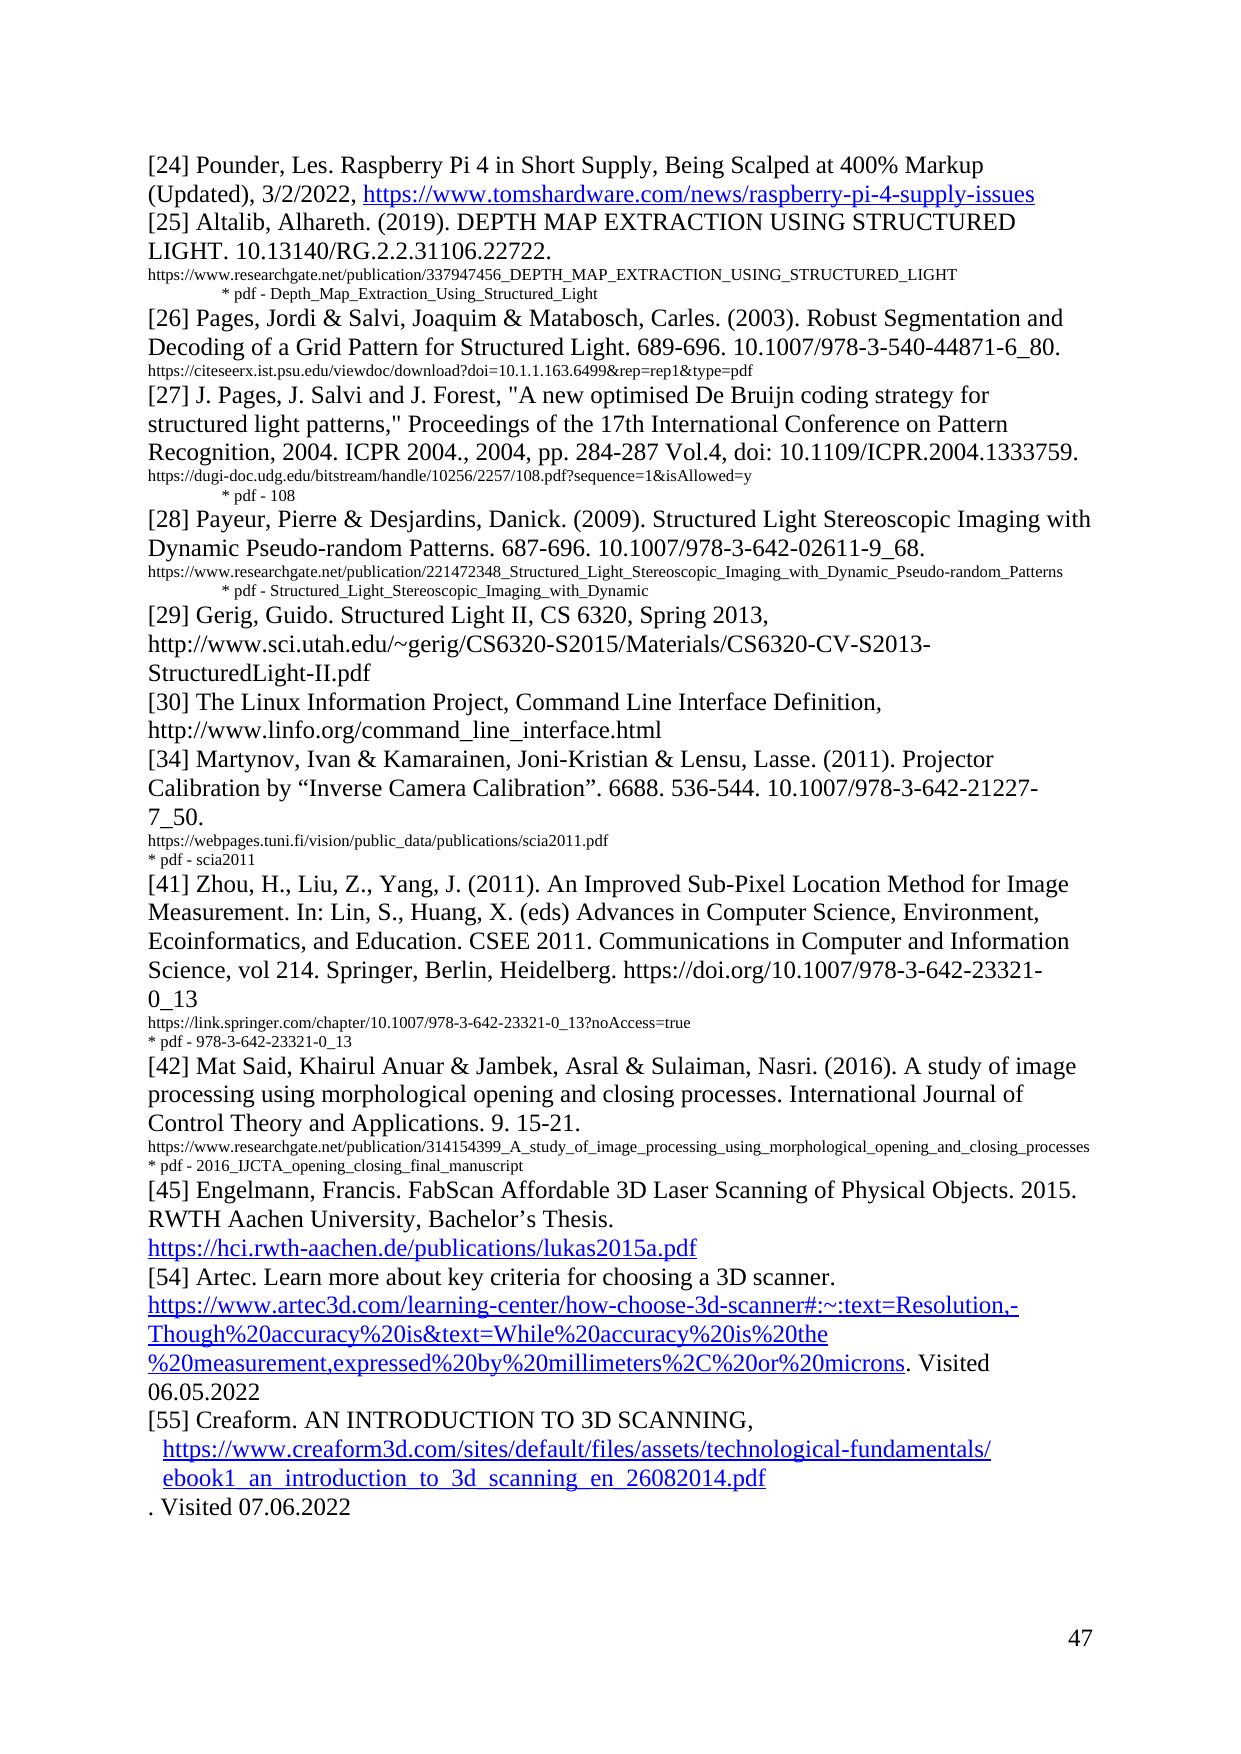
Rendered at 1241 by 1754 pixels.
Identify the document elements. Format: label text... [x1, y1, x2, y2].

text * pdf - 108 [148, 485, 1093, 504]
text [45] Engelmann, Francis. FabScan Affordable 3D Laser Scanning of Physical Objects. 2015. RWTH Aachen University, Bachelor’s Thesis. https://hci.rwth-aachen.de/publications/lukas2015a.pdf [148, 1175, 1093, 1262]
text [29] Gerig, Guido. Structured Light II, CS 6320, Spring 2013, http://www.sci.utah.edu/~gerig/CS6320-S2015/Materials/CS6320-CV-S2013-StructuredLight-II.pdf [148, 600, 1093, 687]
text [41] Zhou, H., Liu, Z., Yang, J. (2011). An Improved Sub-Pixel Location Method for Image Measurement. In: Lin, S., Huang, X. (eds) Advances in Computer Science, Environment, Ecoinformatics, and Education. CSEE 2011. Communications in Computer and Information Science, vol 214. Springer, Berlin, Heidelberg. https://doi.org/10.1007/978-3-642-23321-0_13 [148, 869, 1093, 1012]
text [26] Pages, Jordi & Salvi, Joaquim & Matabosch, Carles. (2003). Robust Segmentation and Decoding of a Grid Pattern for Structured Light. 689-696. 10.1007/978-3-540-44871-6_80. https://citeseerx.ist.psu.edu/viewdoc/download?doi=10.1.1.163.6499&rep=rep1&type=pdf [148, 303, 1093, 380]
text [54] Artec. Learn more about key criteria for choosing a 3D scanner. https://www.artec3d.com/learning-center/how-choose-3d-scanner#:~:text=Resolution,-Though%20accuracy%20is&text=While%20accuracy%20is%20the%20measurement,expressed%20by%20millimeters%2C%20or%20microns. Visited 06.05.2022 [148, 1262, 1093, 1405]
text [30] The Linux Information Project, Command Line Interface Definition, http://www.linfo.org/command_line_interface.html [148, 687, 1093, 744]
text [27] J. Pages, J. Salvi and J. Forest, "A new optimised De Bruijn coding strategy for structured light patterns," Proceedings of the 17th International Conference on Pattern Recognition, 2004. ICPR 2004., 2004, pp. 284-287 Vol.4, doi: 10.1109/ICPR.2004.1333759. [148, 380, 1093, 466]
text https://www.researchgate.net/publication/337947456_DEPTH_MAP_EXTRACTION_USING_STRUCTURED_LIGHT [148, 265, 1093, 284]
text https://dugi-doc.udg.edu/bitstream/handle/10256/2257/108.pdf?sequence=1&isAllowed=y [148, 466, 1093, 485]
text * pdf - Depth_Map_Extraction_Using_Structured_Light [148, 284, 1093, 303]
text [25] Altalib, Alhareth. (2019). DEPTH MAP EXTRACTION USING STRUCTURED LIGHT. 10.13140/RG.2.2.31106.22722. [148, 207, 1093, 265]
text * pdf - 978-3-642-23321-0_13 [148, 1032, 1093, 1051]
text . Visited 07.06.2022 [148, 1492, 1093, 1520]
text [55] Creaform. AN INTRODUCTION TO 3D SCANNING, https://www.creaform3d.com/sites/default/files/assets/technological-fundamentals/ebook1_an_introduction_to_3d_scanning_en_26082014.pdf [148, 1405, 1093, 1492]
text https://link.springer.com/chapter/10.1007/978-3-642-23321-0_13?noAccess=true [148, 1012, 1093, 1032]
text [28] Payeur, Pierre & Desjardins, Danick. (2009). Structured Light Stereoscopic Imaging with Dynamic Pseudo-random Patterns. 687-696. 10.1007/978-3-642-02611-9_68. [148, 504, 1093, 562]
text [34] Martynov, Ivan & Kamarainen, Joni-Kristian & Lensu, Lasse. (2011). Projector Calibration by “Inverse Camera Calibration”. 6688. 536-544. 10.1007/978-3-642-21227-7_50. [148, 744, 1093, 830]
text https://www.researchgate.net/publication/314154399_A_study_of_image_processing_using_morphological_opening_and_closing_processes [148, 1137, 1093, 1156]
text * pdf - 2016_IJCTA_opening_closing_final_manuscript [148, 1156, 1093, 1175]
text https://www.researchgate.net/publication/221472348_Structured_Light_Stereoscopic_Imaging_with_Dynamic_Pseudo-random_Patterns [148, 562, 1093, 581]
text [42] Mat Said, Khairul Anuar & Jambek, Asral & Sulaiman, Nasri. (2016). A study of image processing using morphological opening and closing processes. International Journal of Control Theory and Applications. 9. 15-21. [148, 1051, 1093, 1137]
text * pdf - scia2011 [148, 849, 1093, 869]
text [24] Pounder, Les. Raspberry Pi 4 in Short Supply, Being Scalped at 400% Markup (Updated), 3/2/2022, https://www.tomshardware.com/news/raspberry-pi-4-supply-issues [148, 150, 1093, 207]
text https://webpages.tuni.fi/vision/public_data/publications/scia2011.pdf [148, 830, 1093, 849]
text * pdf - Structured_Light_Stereoscopic_Imaging_with_Dynamic [148, 581, 1093, 600]
